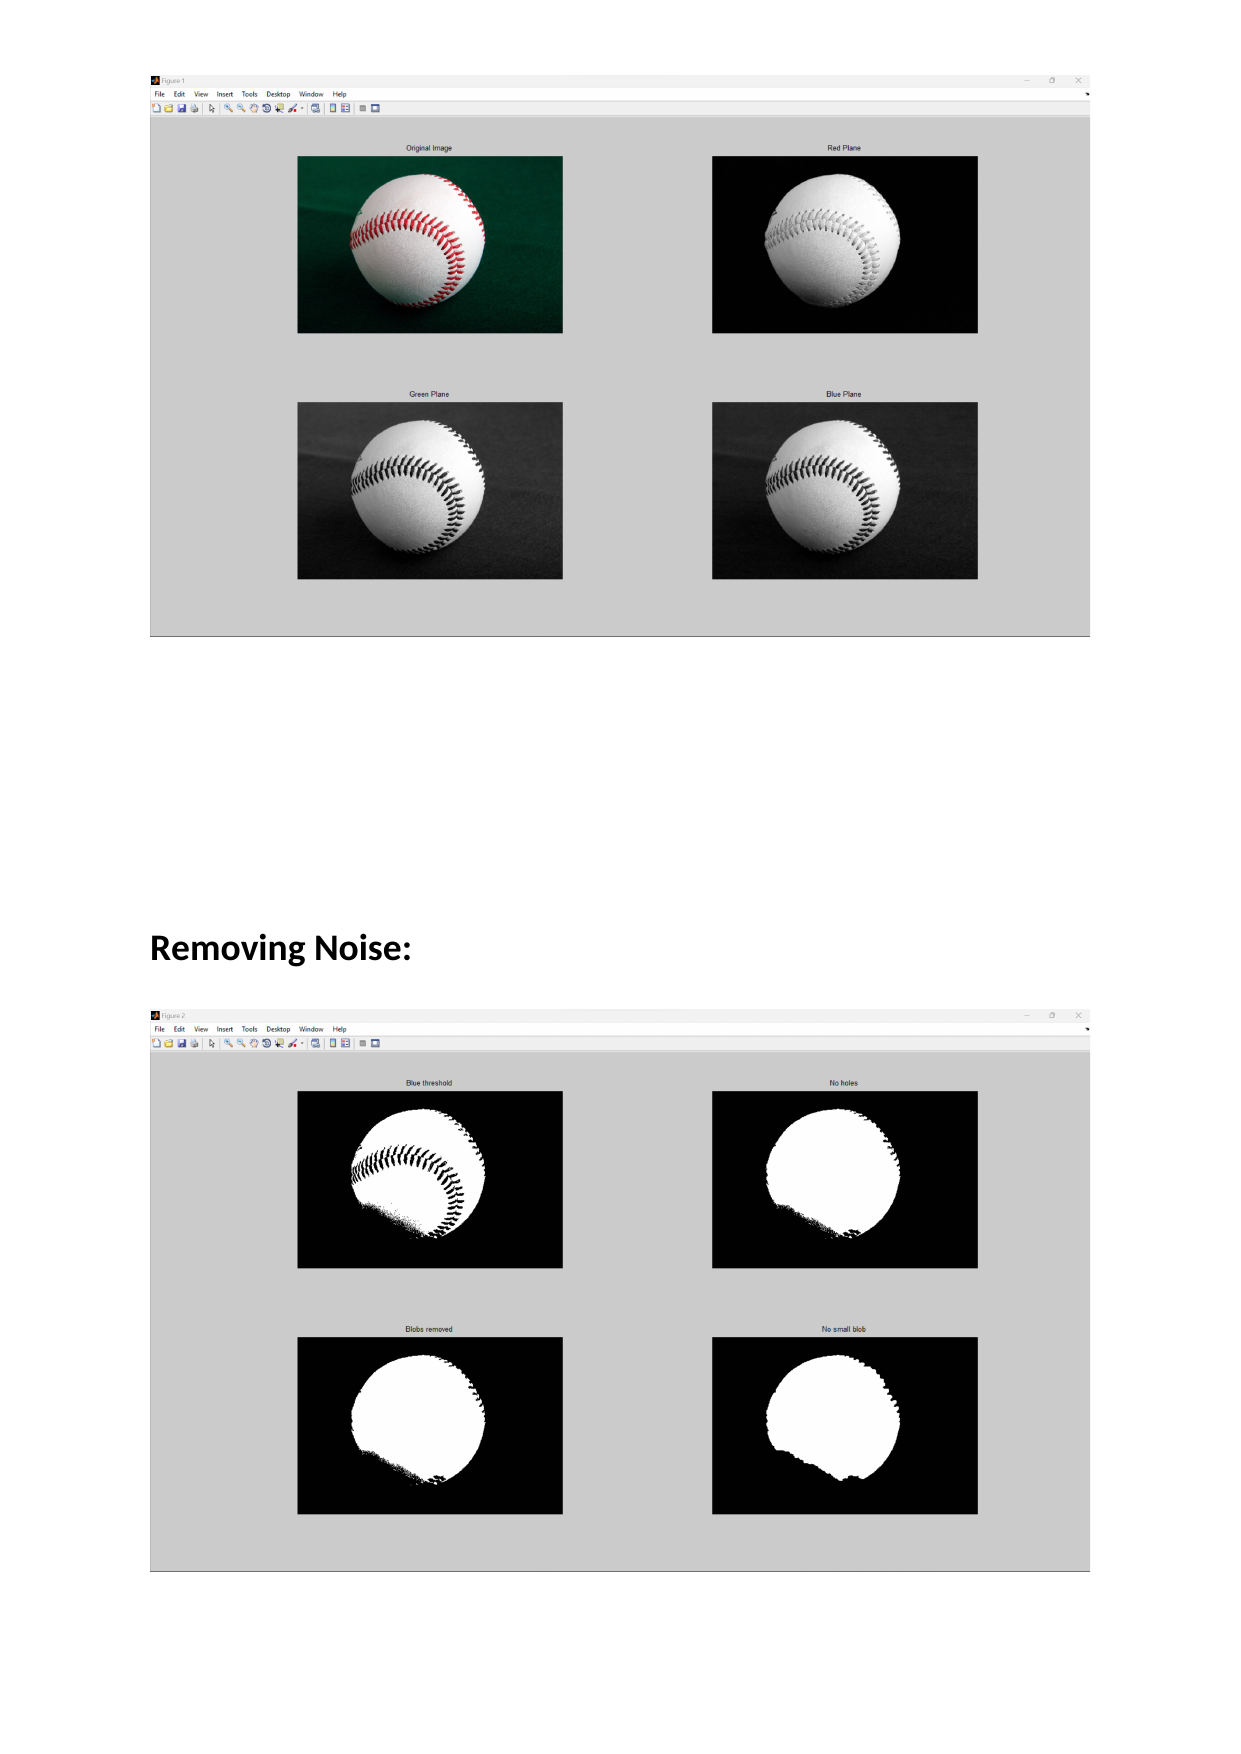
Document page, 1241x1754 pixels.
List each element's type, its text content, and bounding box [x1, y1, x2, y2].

picture [150, 1009, 1091, 1572]
picture [150, 75, 1091, 637]
text Removing Noise: [150, 924, 1090, 970]
